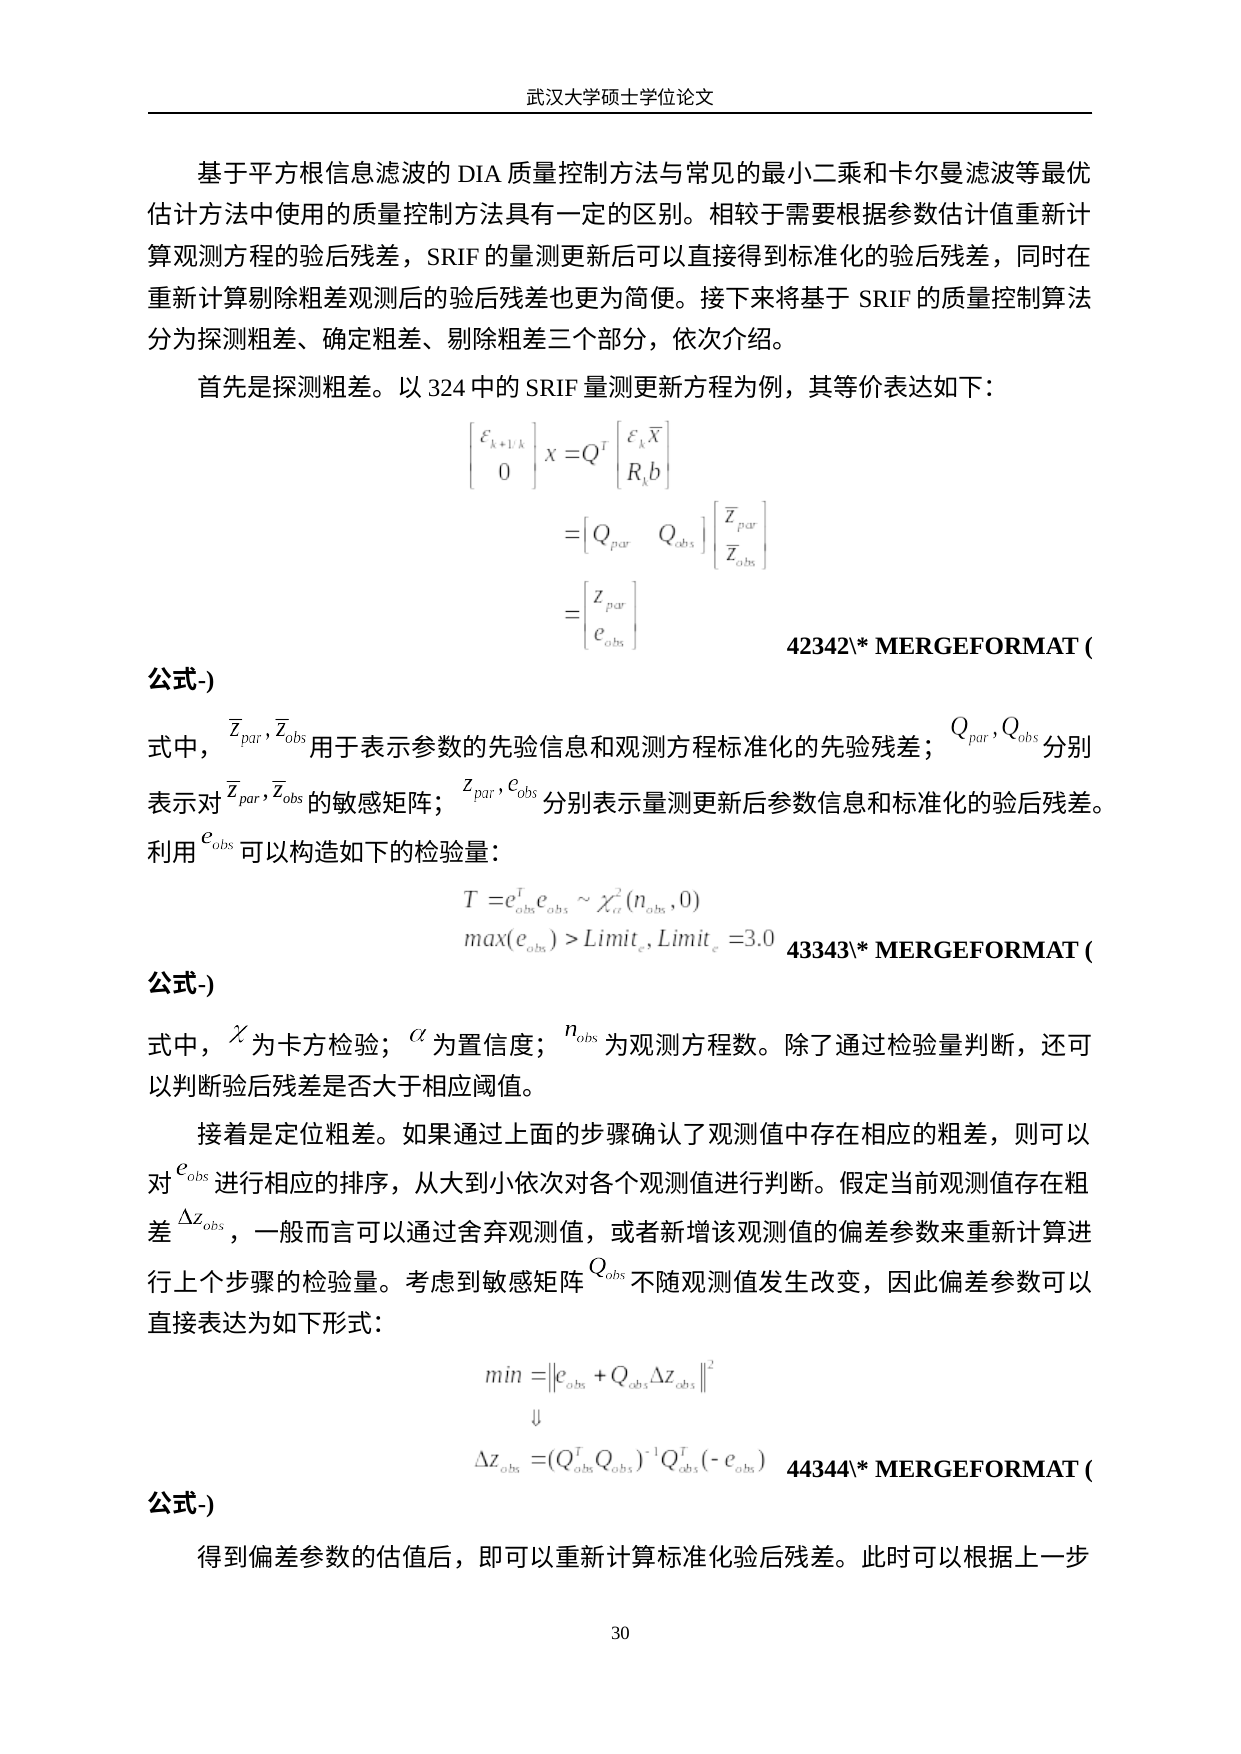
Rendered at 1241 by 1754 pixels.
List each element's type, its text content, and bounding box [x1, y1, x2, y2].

text 基于平方根信息滤波的DIA质量控制方法与常见的最小二乘和卡尔曼滤波等最优估计方法中使用的质量控制方法具有一定的区别。相较于需要根据参数估计值重新计算观测方程的验后残差，SRIF的量测更新后可以直接得到标准化的验后残差，同时在重新计算剔除粗差观测后的验后残差也更为简便。接下来将基于SRIF的质量控制算法分为探测粗差、确定粗差、剔除粗差三个部分，依次介绍。 [148, 148, 1092, 356]
text 首先是探测粗差。以中的SRIF量测更新方程为例，其等价表达如下： [148, 362, 1092, 404]
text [148, 1532, 1092, 1573]
text 式中，为卡方检验；为置信度；为观测方程数。除了通过检验量判断，还可以判断验后残差是否大于相应阈值。 [148, 1012, 1092, 1103]
text 接着是定位粗差。如果通过上面的步骤确认了观测值中存在相应的粗差，则可以对进行相应的排序，从大到小依次对各个观测值进行判断。假定当前观测值存在粗差，一般而言可以通过舍弃观测值，或者新增该观测值的偏差参数来重新计算进行上个步骤的检验量。考虑到敏感矩阵不随观测值发生改变，因此偏差参数可以直接表达为如下形式： [148, 1109, 1092, 1340]
text 式中，用于表示参数的先验信息和观测方程标准化的先验残差；分别表示对的敏感矩阵；分别表示量测更新后参数信息和标准化的验后残差。利用可以构造如下的检验量： [148, 709, 1092, 868]
